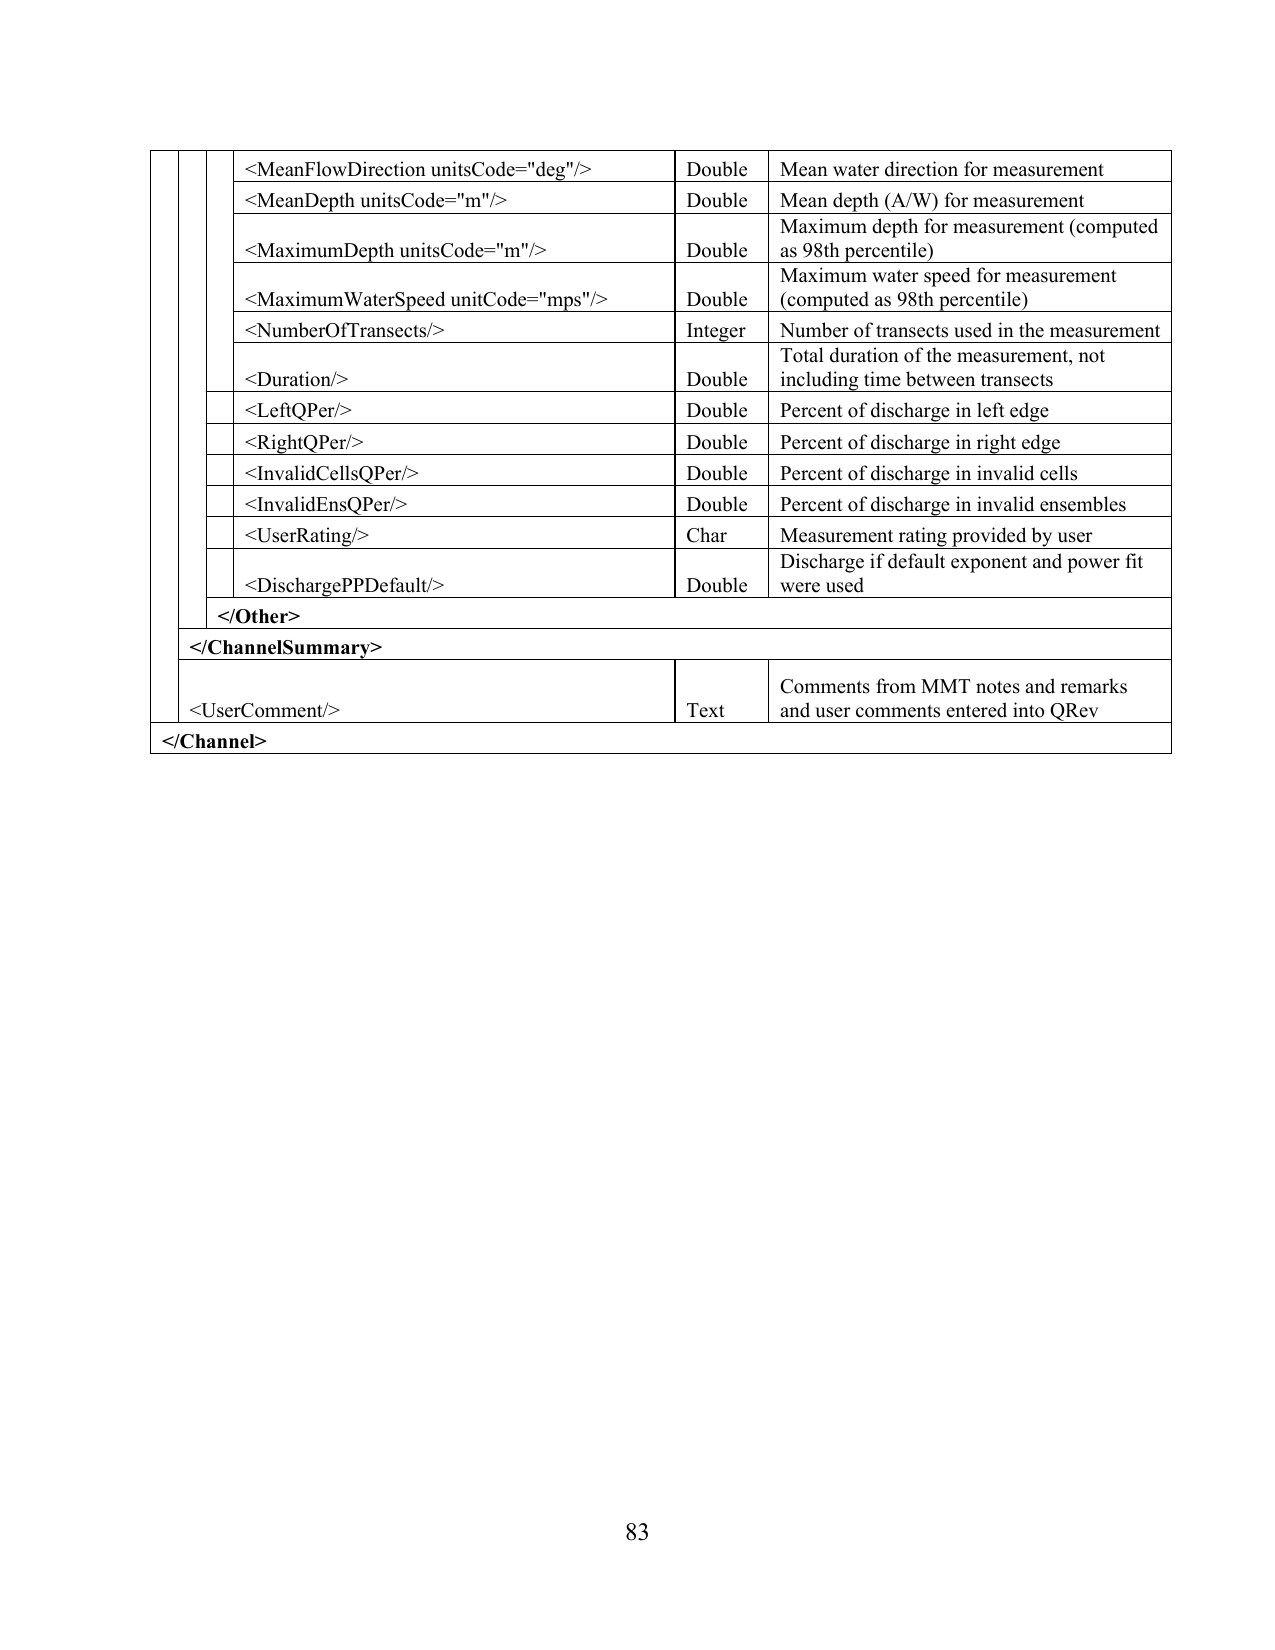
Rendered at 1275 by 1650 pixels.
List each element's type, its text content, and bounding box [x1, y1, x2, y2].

table_cell <MaximumDepth unitsCode="m"/> [234, 214, 674, 262]
table_cell [207, 455, 233, 485]
table_cell </Channel> [151, 723, 1171, 753]
table_cell Mean depth (A/W) for measurement [769, 182, 1171, 212]
table_cell <RightQPer/> [234, 424, 674, 454]
table_cell Double [676, 182, 768, 212]
table_cell Double [676, 343, 768, 391]
table_cell [207, 486, 233, 516]
table_cell Maximum water speed for measurement (computed as 98th percentile) [769, 263, 1171, 311]
table_cell Double [676, 392, 768, 422]
table_cell Comments from MMT notes and remarks and user comments entered into QRev [769, 660, 1171, 722]
table_cell Number of transects used in the measurement [769, 312, 1171, 342]
table_cell Double [676, 549, 768, 597]
table_cell [207, 549, 233, 597]
table_cell <UserComment/> [179, 660, 674, 722]
table_cell <DischargePPDefault/> [234, 549, 674, 597]
table_cell Double [676, 263, 768, 311]
table_cell </Other> [207, 598, 1171, 628]
table_cell <UserRating/> [234, 517, 674, 547]
table_cell <MeanFlowDirection unitsCode="deg"/> [234, 151, 674, 181]
table_cell [207, 517, 233, 547]
table_cell <MeanDepth unitsCode="m"/> [234, 182, 674, 212]
table_cell Double [676, 151, 768, 181]
table_cell Mean water direction for measurement [769, 151, 1171, 181]
table_cell </ChannelSummary> [179, 629, 1171, 659]
table_cell Percent of discharge in invalid ensembles [769, 486, 1171, 516]
table_cell Double [676, 486, 768, 516]
table_cell <InvalidEnsQPer/> [234, 486, 674, 516]
table_cell <MaximumWaterSpeed unitCode="mps"/> [234, 263, 674, 311]
table_cell Percent of discharge in invalid cells [769, 455, 1171, 485]
table_cell Measurement rating provided by user [769, 517, 1171, 547]
table_cell Percent of discharge in left edge [769, 392, 1171, 422]
table_cell [207, 392, 233, 422]
table_cell Double [676, 455, 768, 485]
table_cell Total duration of the measurement, not including time between transects [769, 343, 1171, 391]
table_cell <NumberOfTransects/> [234, 312, 674, 342]
table_cell Percent of discharge in right edge [769, 424, 1171, 454]
table_cell <Duration/> [234, 343, 674, 391]
table_cell Double [676, 424, 768, 454]
table_cell Text [676, 660, 768, 722]
table_cell Char [676, 517, 768, 547]
table_cell [207, 424, 233, 454]
table_cell Integer [676, 312, 768, 342]
table_cell Discharge if default exponent and power fit were used [769, 549, 1171, 597]
table_cell <InvalidCellsQPer/> [234, 455, 674, 485]
table_cell Maximum depth for measurement (computed as 98th percentile) [769, 214, 1171, 262]
table_cell Double [676, 214, 768, 262]
table_cell <LeftQPer/> [234, 392, 674, 422]
